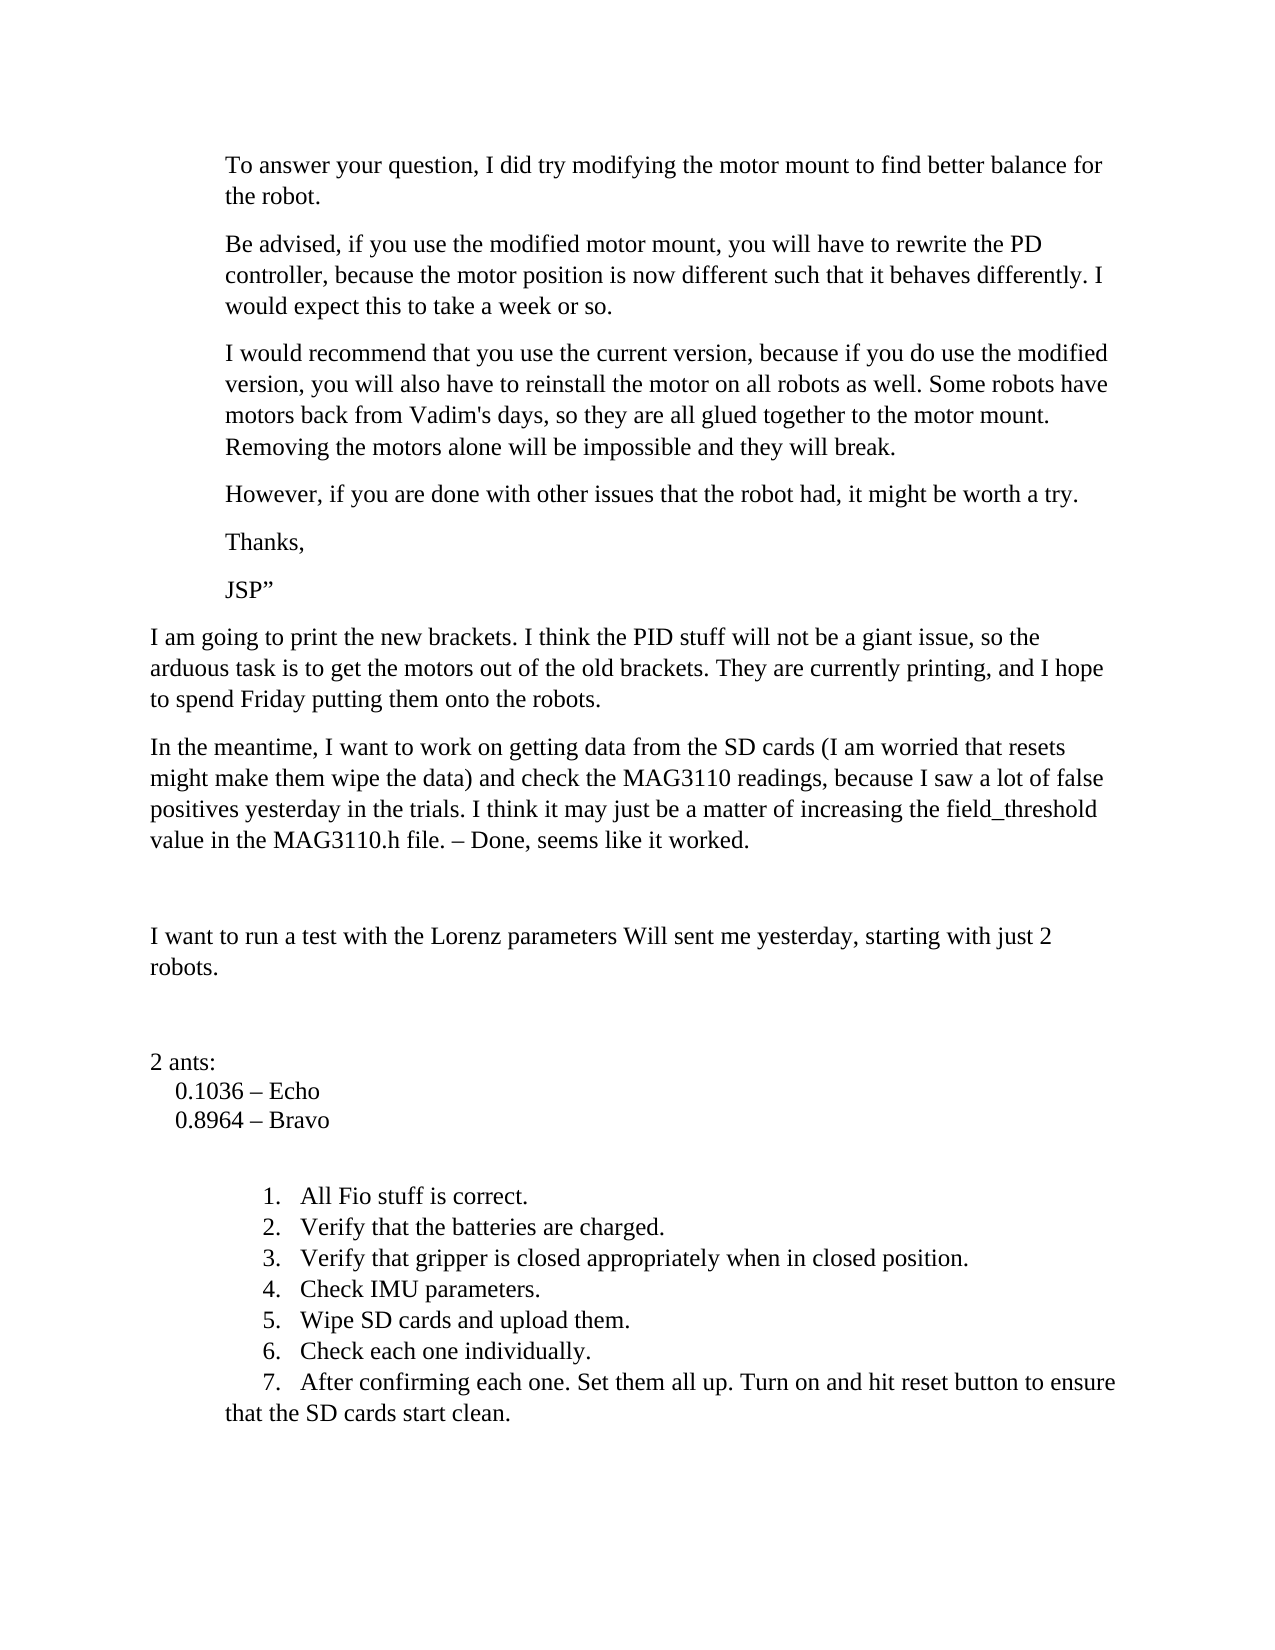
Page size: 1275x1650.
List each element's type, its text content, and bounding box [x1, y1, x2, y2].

list Verify that the batteries are charged. [225, 1212, 1125, 1241]
text JSP” [225, 575, 1125, 603]
text I want to run a test with the Lorenz parameters Will sent me yesterday, starting with just 2 robots. [150, 921, 1125, 981]
list All Fio stuff is correct. [225, 1181, 1125, 1210]
text In the meantime, I want to work on getting data from the SD cards (I am worried that resets might make them wipe the data) and check the MAG3110 readings, because I saw a lot of false positives yesterday in the trials. I think it may just be a matter of increasing the field_threshold value in the MAG3110.h file. – Done, seems like it worked. [150, 732, 1125, 854]
text I would recommend that you use the current version, because if you do use the modified version, you will also have to reinstall the motor on all robots as well. Some robots have motors back from Vadim's days, so they are all glued together to the motor mount. Removing the motors alone will be impossible and they will break. [225, 338, 1125, 460]
text However, if you are done with other issues that the robot had, it might be worth a try. [225, 479, 1125, 508]
list Verify that gripper is closed appropriately when in closed position. [225, 1243, 1125, 1272]
list Check IMU parameters. [225, 1274, 1125, 1303]
text Thanks, [225, 527, 1125, 556]
text To answer your question, I did try modifying the motor mount to find better balance for the robot. [225, 150, 1125, 210]
text I am going to print the new brackets. I think the PID stuff will not be a giant issue, so the arduous task is to get the motors out of the old brackets. They are currently printing, and I hope to spend Friday putting them onto the robots. [150, 622, 1125, 713]
text 0.8964 – Bravo [150, 1105, 1125, 1133]
text 2 ants: [150, 1047, 1125, 1076]
list After confirming each one. Set them all up. Turn on and hit reset button to ensure that the SD cards start clean. [225, 1367, 1125, 1427]
list Check each one individually. [225, 1336, 1125, 1365]
text 0.1036 – Echo [150, 1076, 1125, 1105]
text Be advised, if you use the modified motor mount, you will have to rewrite the PD controller, because the motor position is now different such that it behaves differently. I would expect this to take a week or so. [225, 229, 1125, 319]
list Wipe SD cards and upload them. [225, 1305, 1125, 1334]
